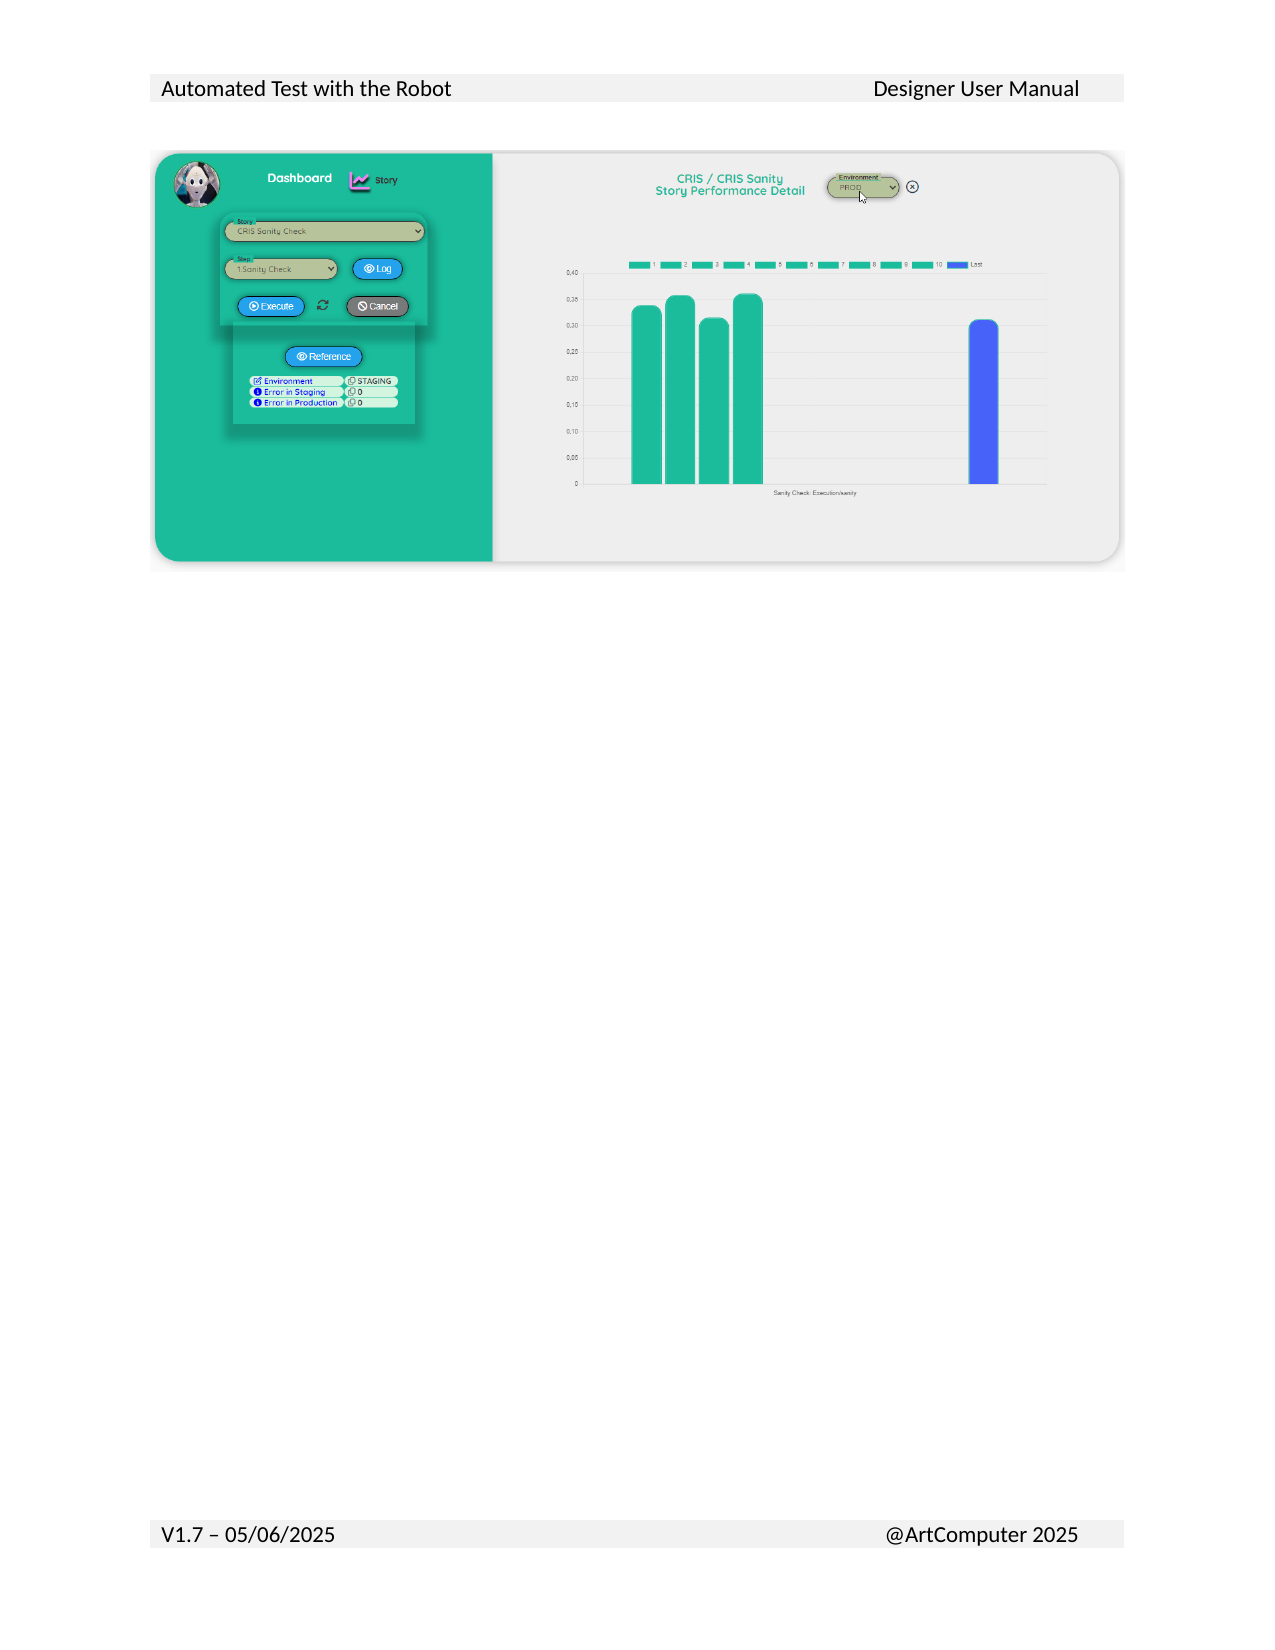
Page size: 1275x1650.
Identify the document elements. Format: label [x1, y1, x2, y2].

picture [150, 150, 1125, 572]
